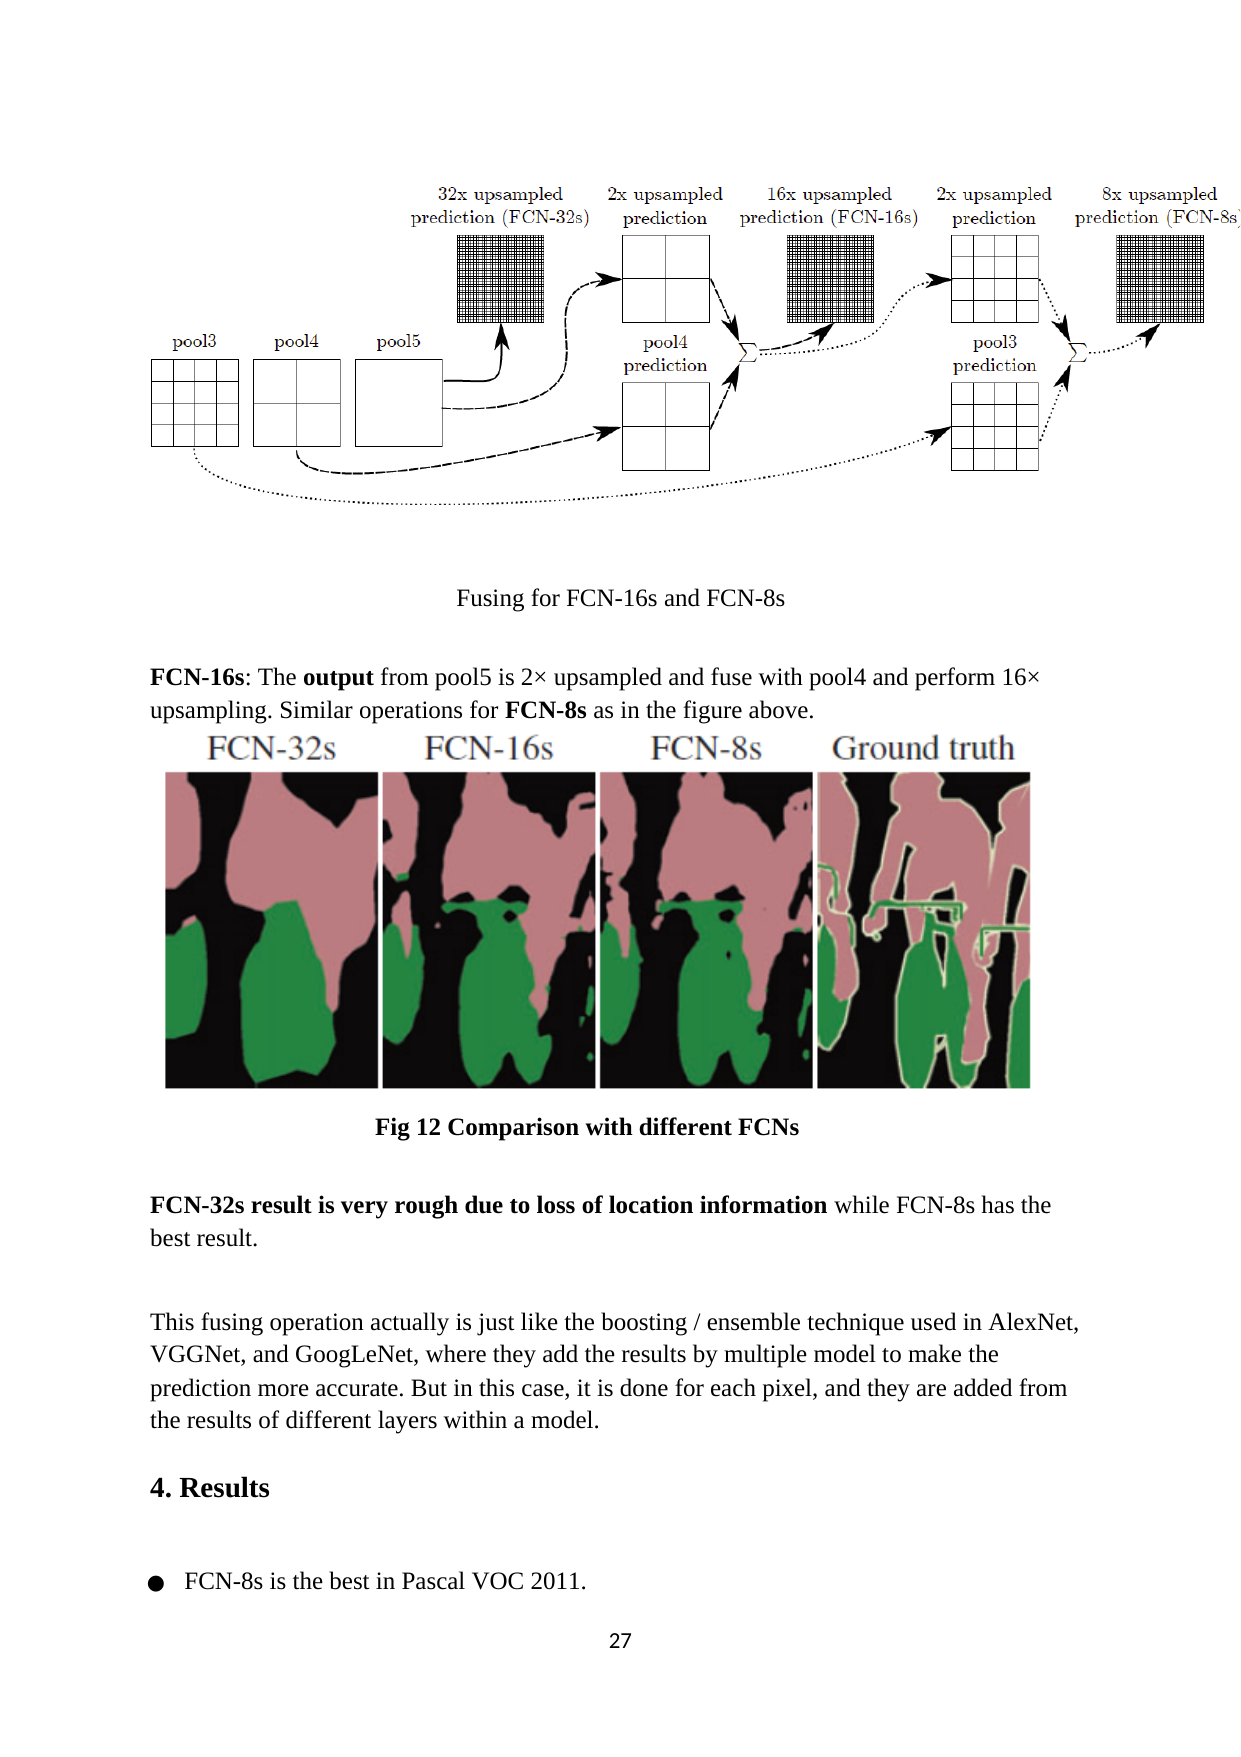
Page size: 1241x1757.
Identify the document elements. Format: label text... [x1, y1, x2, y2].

text FCN-32s result is very rough due to loss of location information while FCN-8s has the best result. [150, 1191, 1090, 1252]
text Fig 12 Comparison with different FCNs [300, 1112, 1090, 1141]
text This fusing operation actually is just like the boosting / ensemble technique used in AlexNet, VGGNet, and GoogLeNet, where they add the results by multiple model to make the prediction more accurate. But in this case, it is done for each pixel, and they are added from the results of different layers within a model. [150, 1307, 1090, 1434]
list FCN-8s is the best in Pascal VOC 2011. [147, 1558, 1090, 1601]
picture [150, 172, 1241, 505]
text 4. Results [150, 1470, 1090, 1503]
picture [150, 727, 1046, 1098]
text FCN-16s: The output from pool5 is 2× upsampled and fuse with pool4 and perform 16× upsampling. Similar operations for FCN-8s as in the figure above. [150, 662, 1090, 723]
text Fusing for FCN-16s and FCN-8s [150, 583, 1090, 612]
